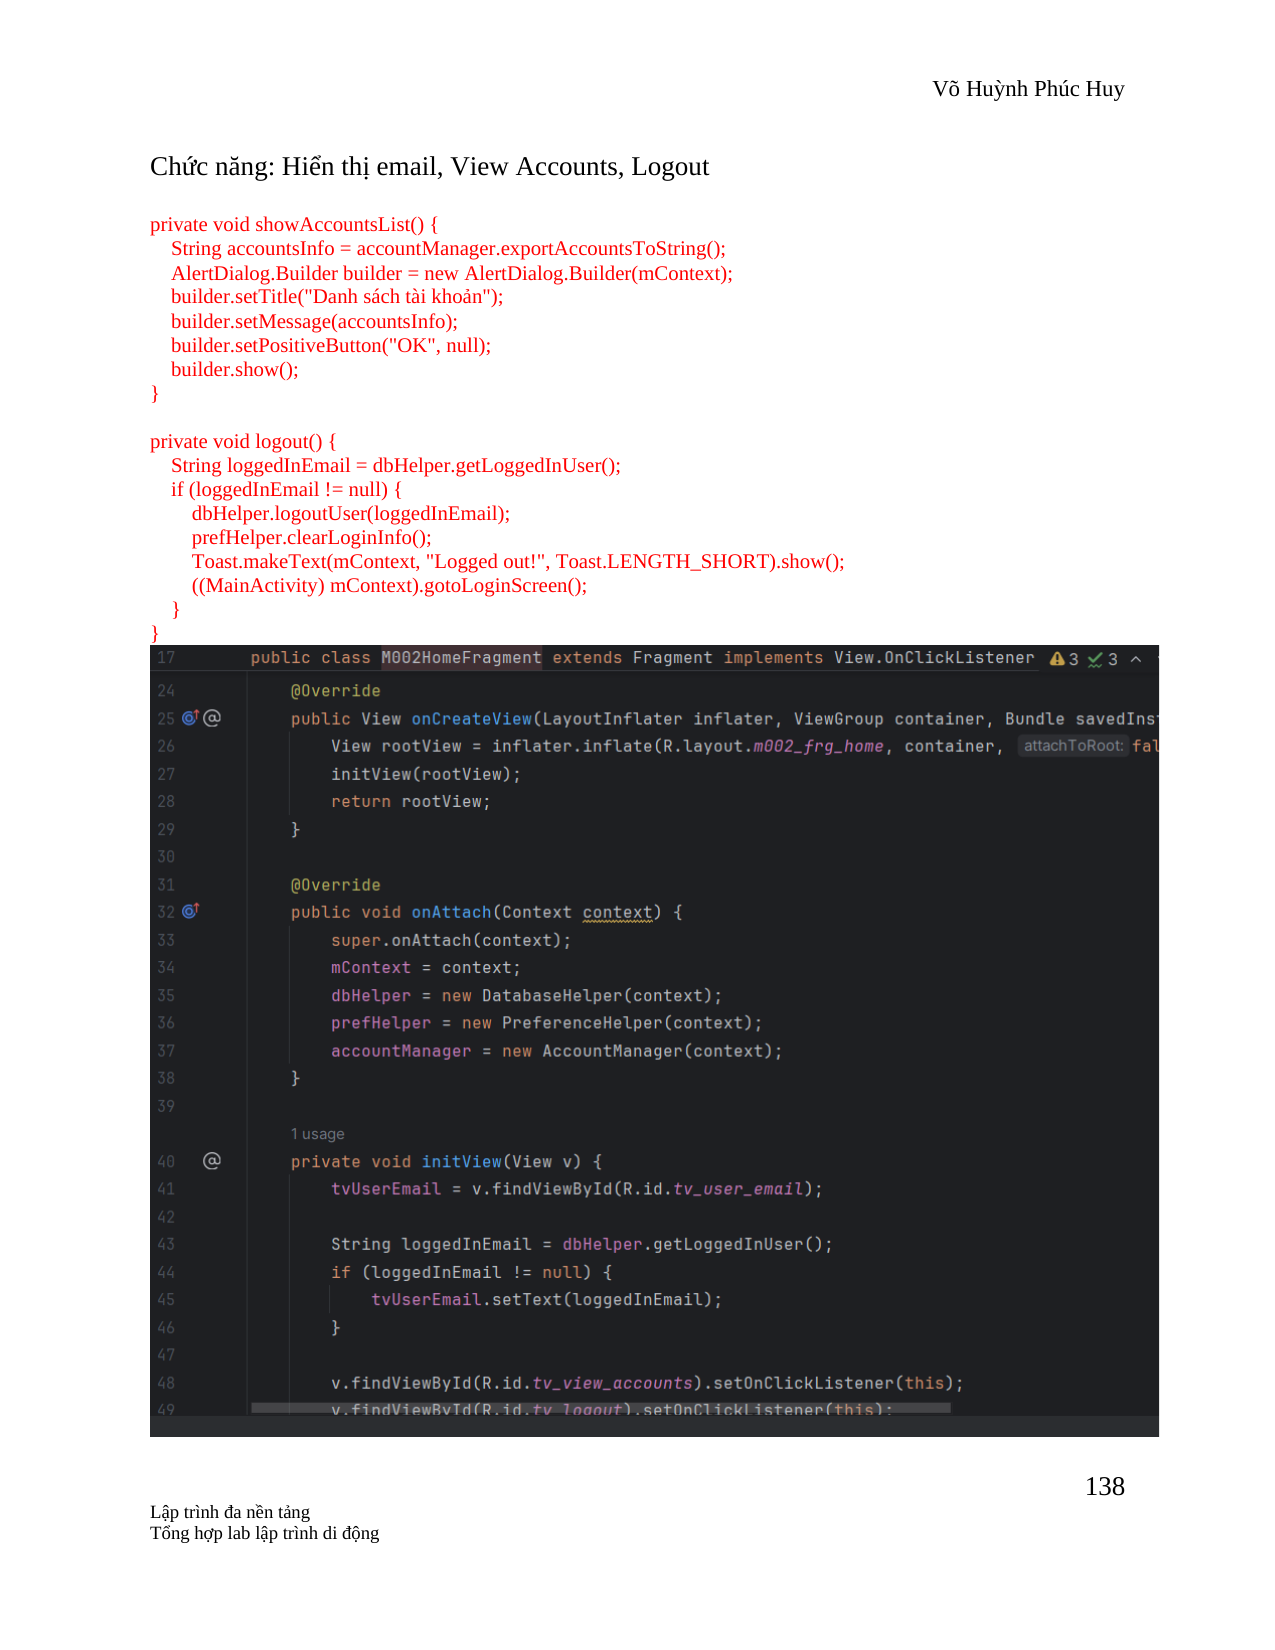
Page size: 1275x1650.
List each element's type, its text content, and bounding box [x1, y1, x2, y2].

text private void showAccountsList() { String accountsInfo = accountManager.exportAccountsToString(); AlertDialog.Builder builder = new AlertDialog.Builder(mContext); builder.setTitle("Danh sách tài khoản"); builder.setMessage(accountsInfo); builder.setPositiveButton("OK", null); builder.show(); } private void logout() { String loggedInEmail = dbHelper.getLoggedInUser(); if (loggedInEmail != null) { dbHelper.logoutUser(loggedInEmail); prefHelper.clearLoginInfo(); Toast.makeText(mContext, "Logged out!", Toast.LENGTH_SHORT).show(); ((MainActivity) mContext).gotoLoginScreen(); } } [150, 212, 1125, 645]
text Chức năng: Hiển thị email, View Accounts, Logout [150, 150, 1125, 181]
picture [150, 645, 1160, 1437]
